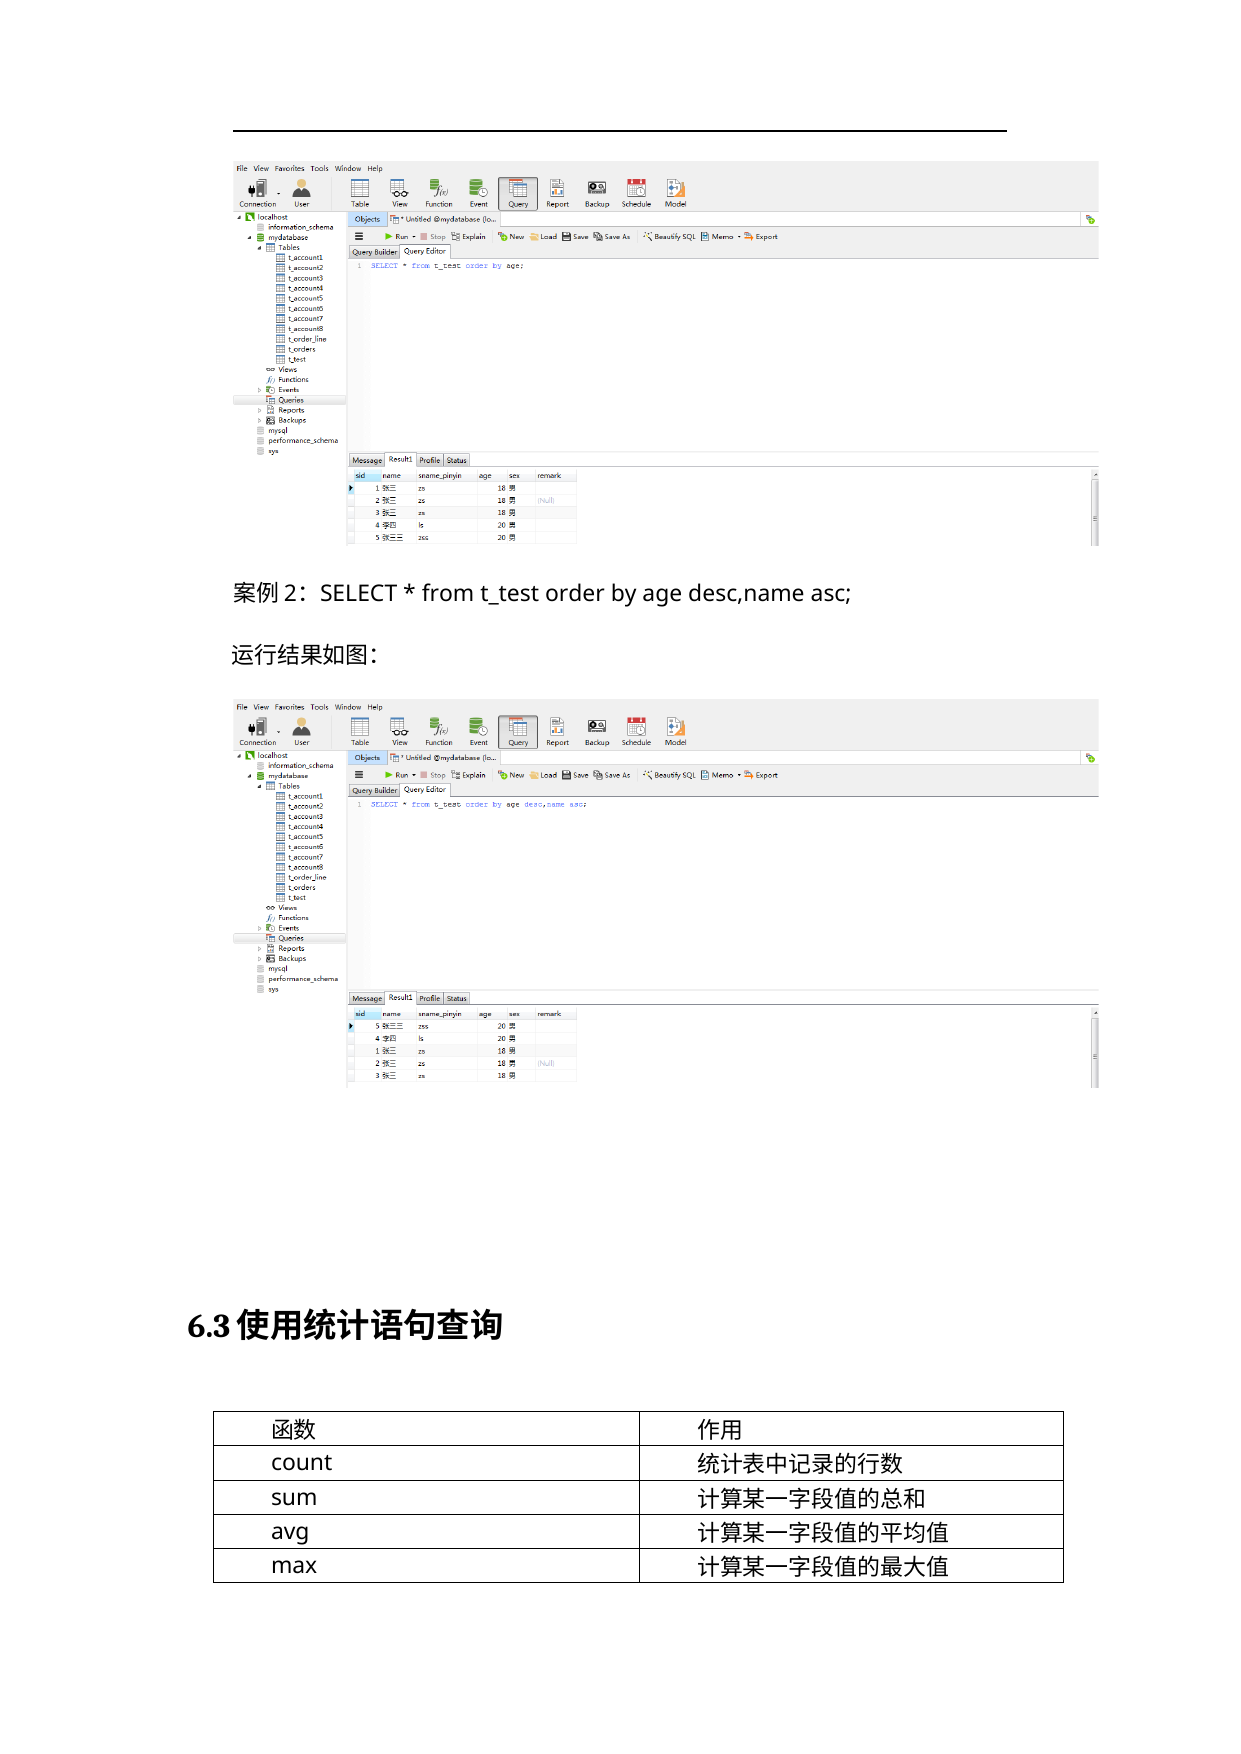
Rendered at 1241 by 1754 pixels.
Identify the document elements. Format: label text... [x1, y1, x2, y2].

picture [233, 161, 1099, 546]
table_cell sum [214, 1481, 639, 1514]
table_header 作用 [640, 1412, 1063, 1445]
table_cell max [214, 1549, 639, 1582]
picture [233, 699, 1099, 1088]
table_cell 统计表中记录的行数 [640, 1446, 1063, 1479]
text 运行结果如图： [208, 637, 1007, 670]
table_cell 计算某一字段值的最大值 [640, 1549, 1063, 1582]
table_cell 计算某一字段值的平均值 [640, 1515, 1063, 1548]
table_cell 计算某一字段值的总和 [640, 1481, 1063, 1514]
list 案例2：SELECT * from t_test order by age desc,name asc; [233, 574, 1007, 608]
table_header 函数 [214, 1412, 639, 1445]
table_cell count [214, 1446, 639, 1479]
subtitle 6.3使用统计语句查询 [187, 1298, 1007, 1347]
table_cell avg [214, 1515, 639, 1548]
